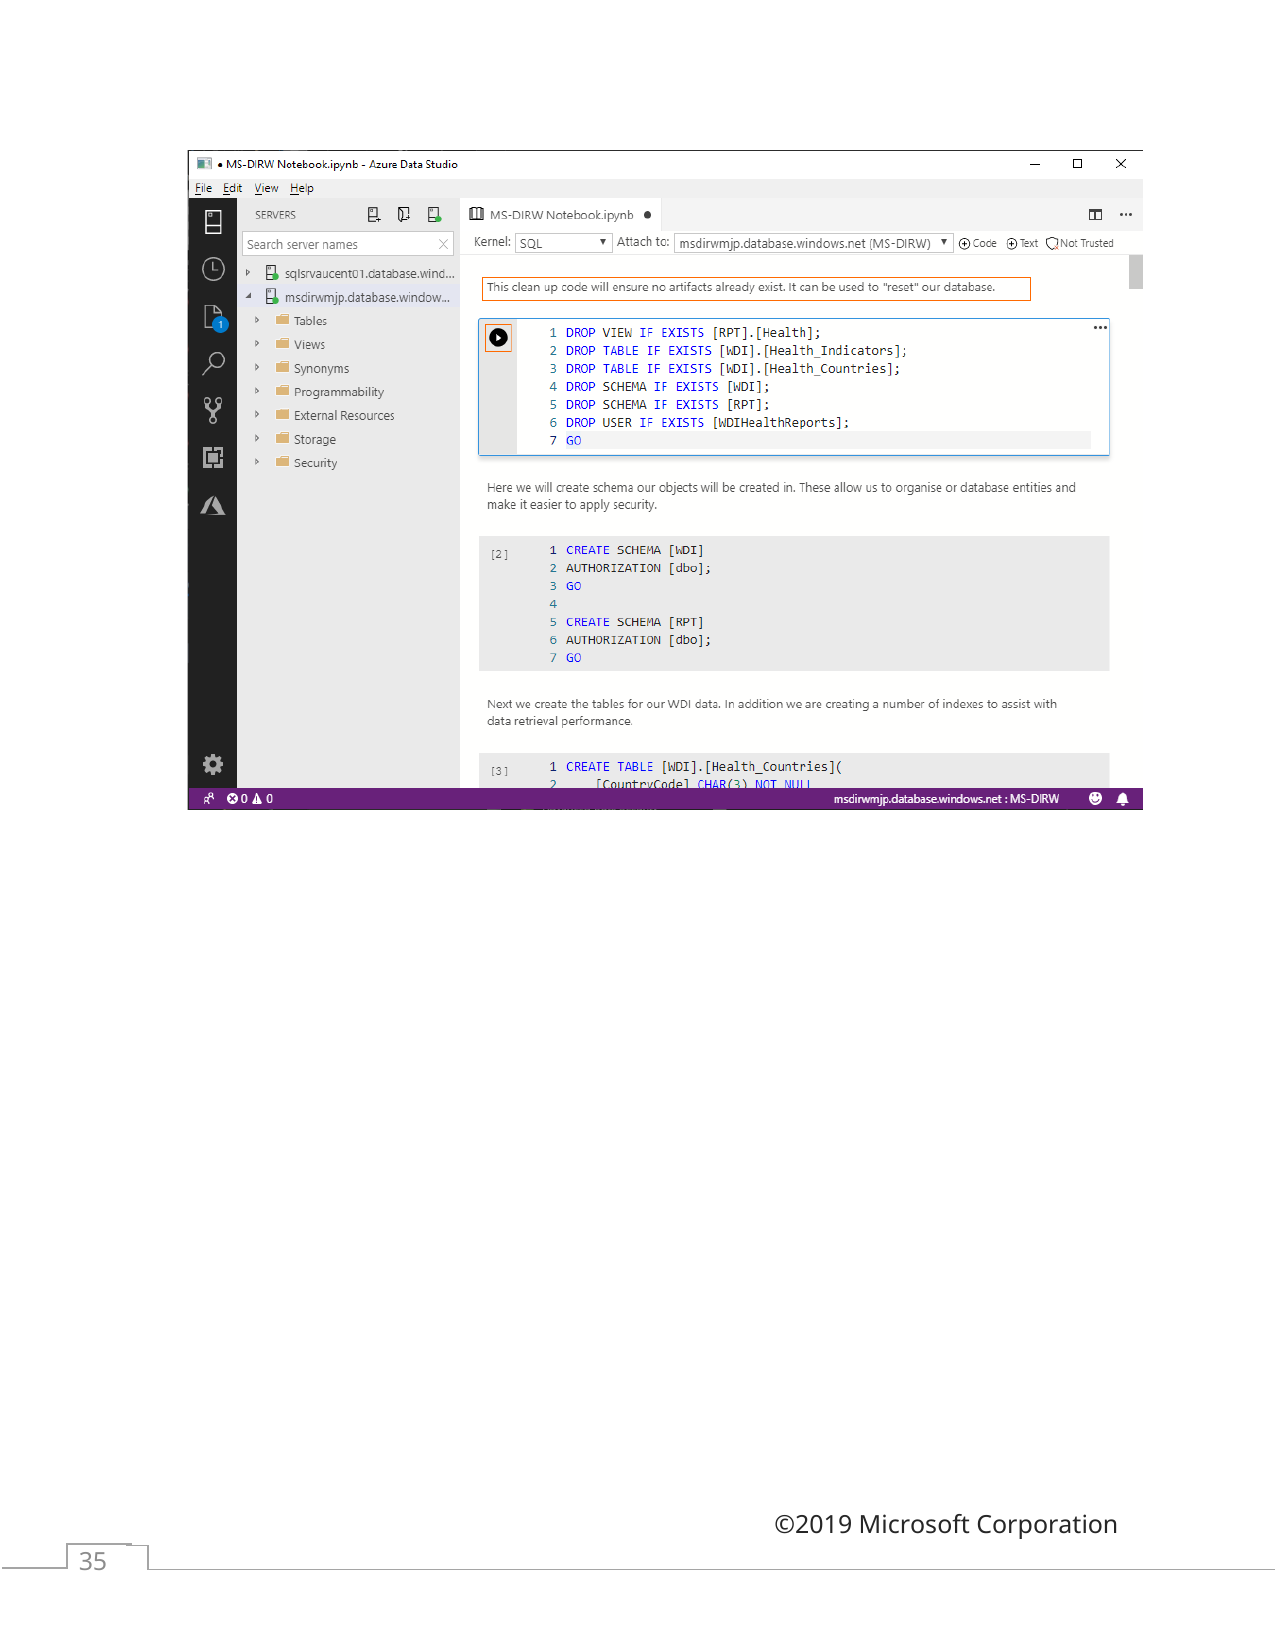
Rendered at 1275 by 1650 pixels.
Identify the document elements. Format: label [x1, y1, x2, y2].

picture [187, 150, 1143, 810]
